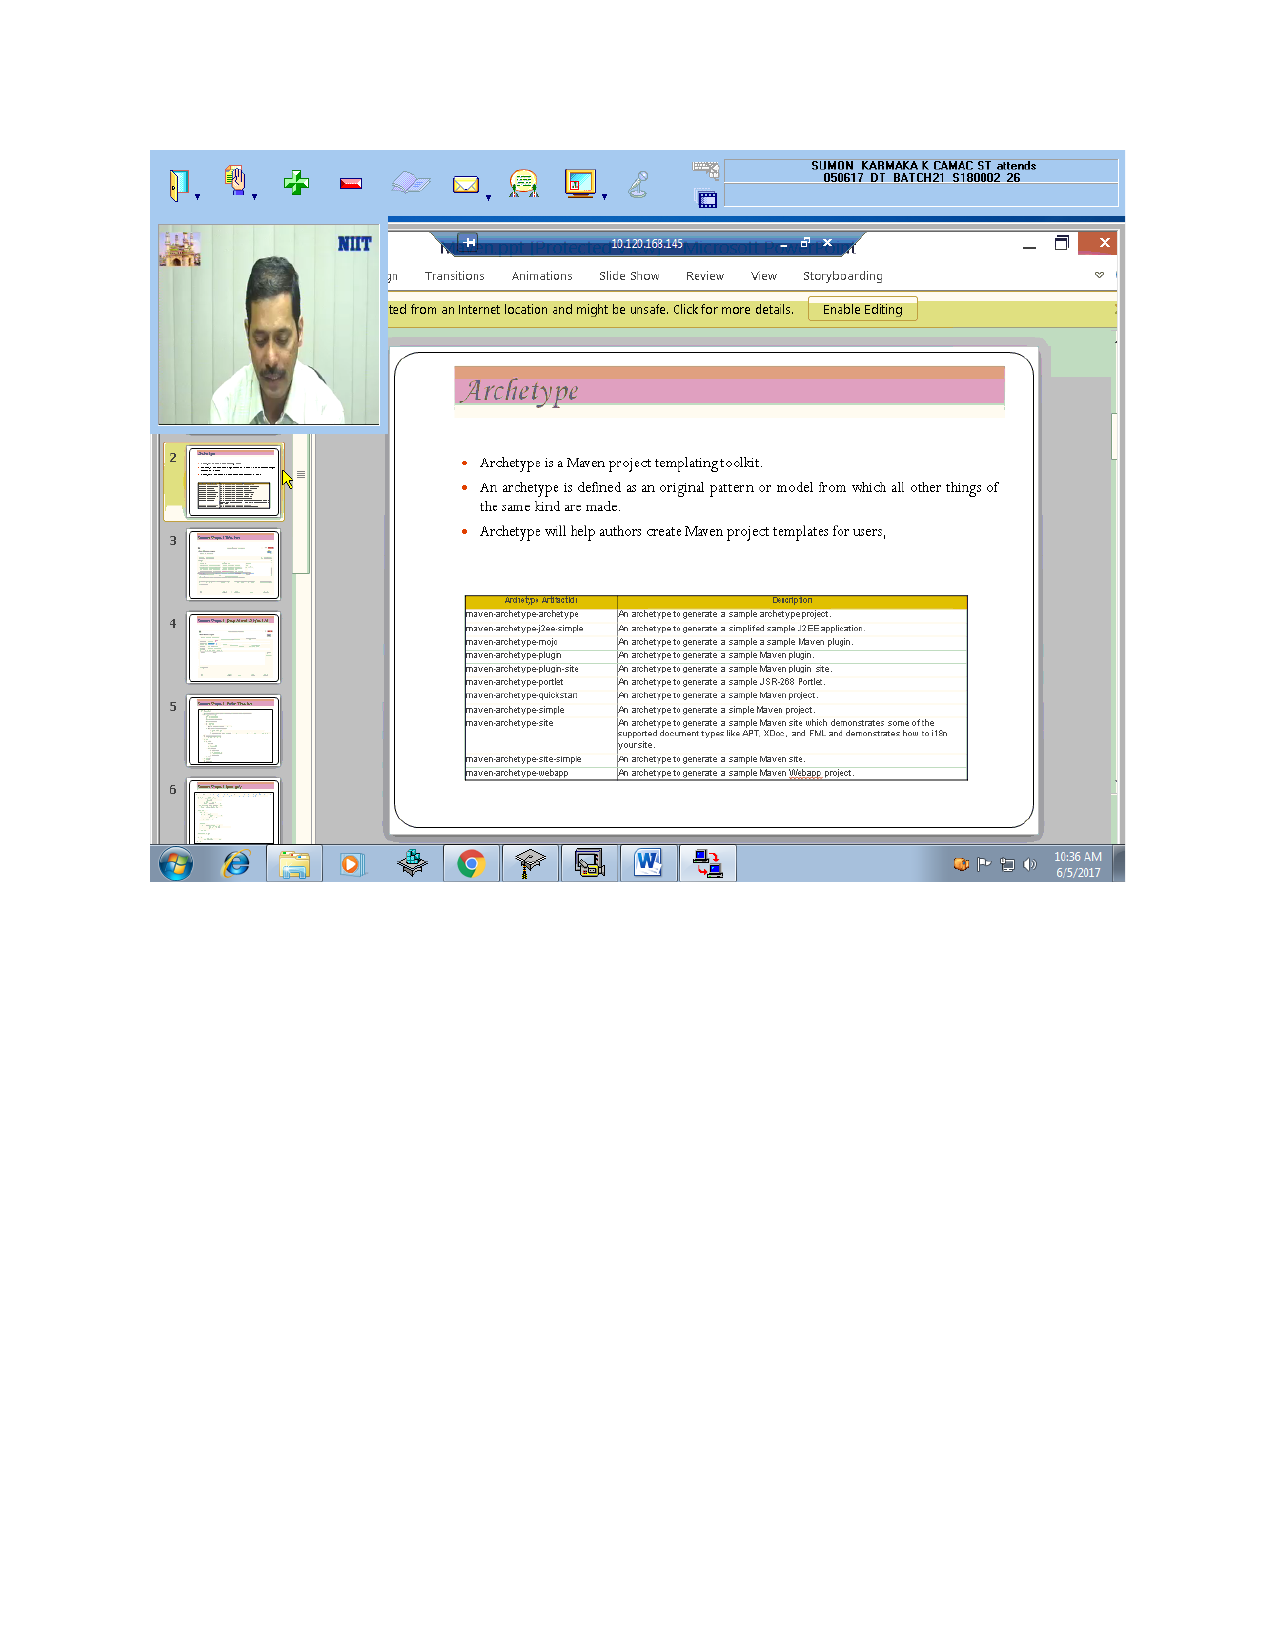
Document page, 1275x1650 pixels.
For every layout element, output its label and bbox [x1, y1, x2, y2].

picture [150, 150, 1125, 882]
